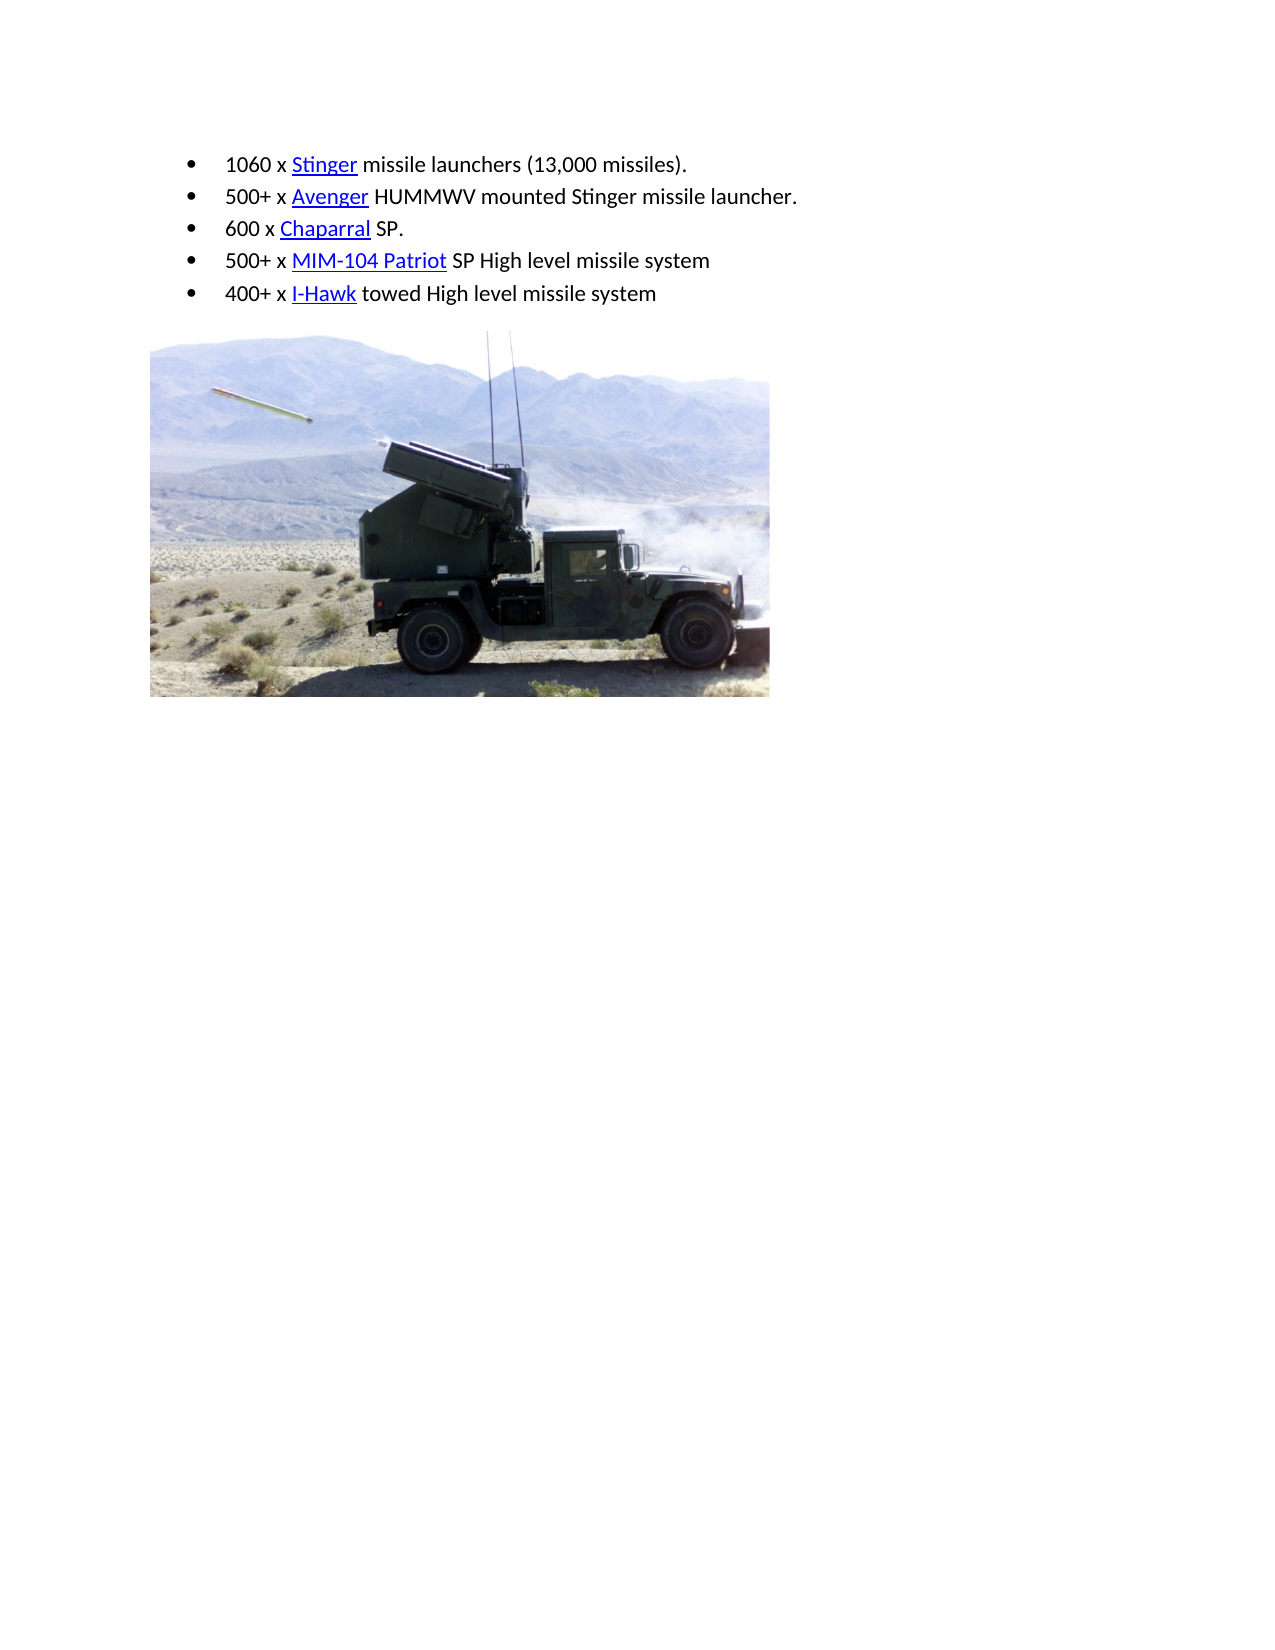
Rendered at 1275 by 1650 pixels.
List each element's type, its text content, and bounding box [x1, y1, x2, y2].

list 500+ x MIM-104 Patriot SP High level missile system [187, 247, 1125, 274]
list 400+ x I-Hawk towed High level missile system [187, 279, 1125, 307]
picture [150, 331, 770, 697]
list 500+ x Avenger HUMMWV mounted Stinger missile launcher. [187, 182, 1125, 210]
list 600 x Chaparral SP. [187, 214, 1125, 242]
list 1060 x Stinger missile launchers (13,000 missiles). [187, 150, 1125, 178]
